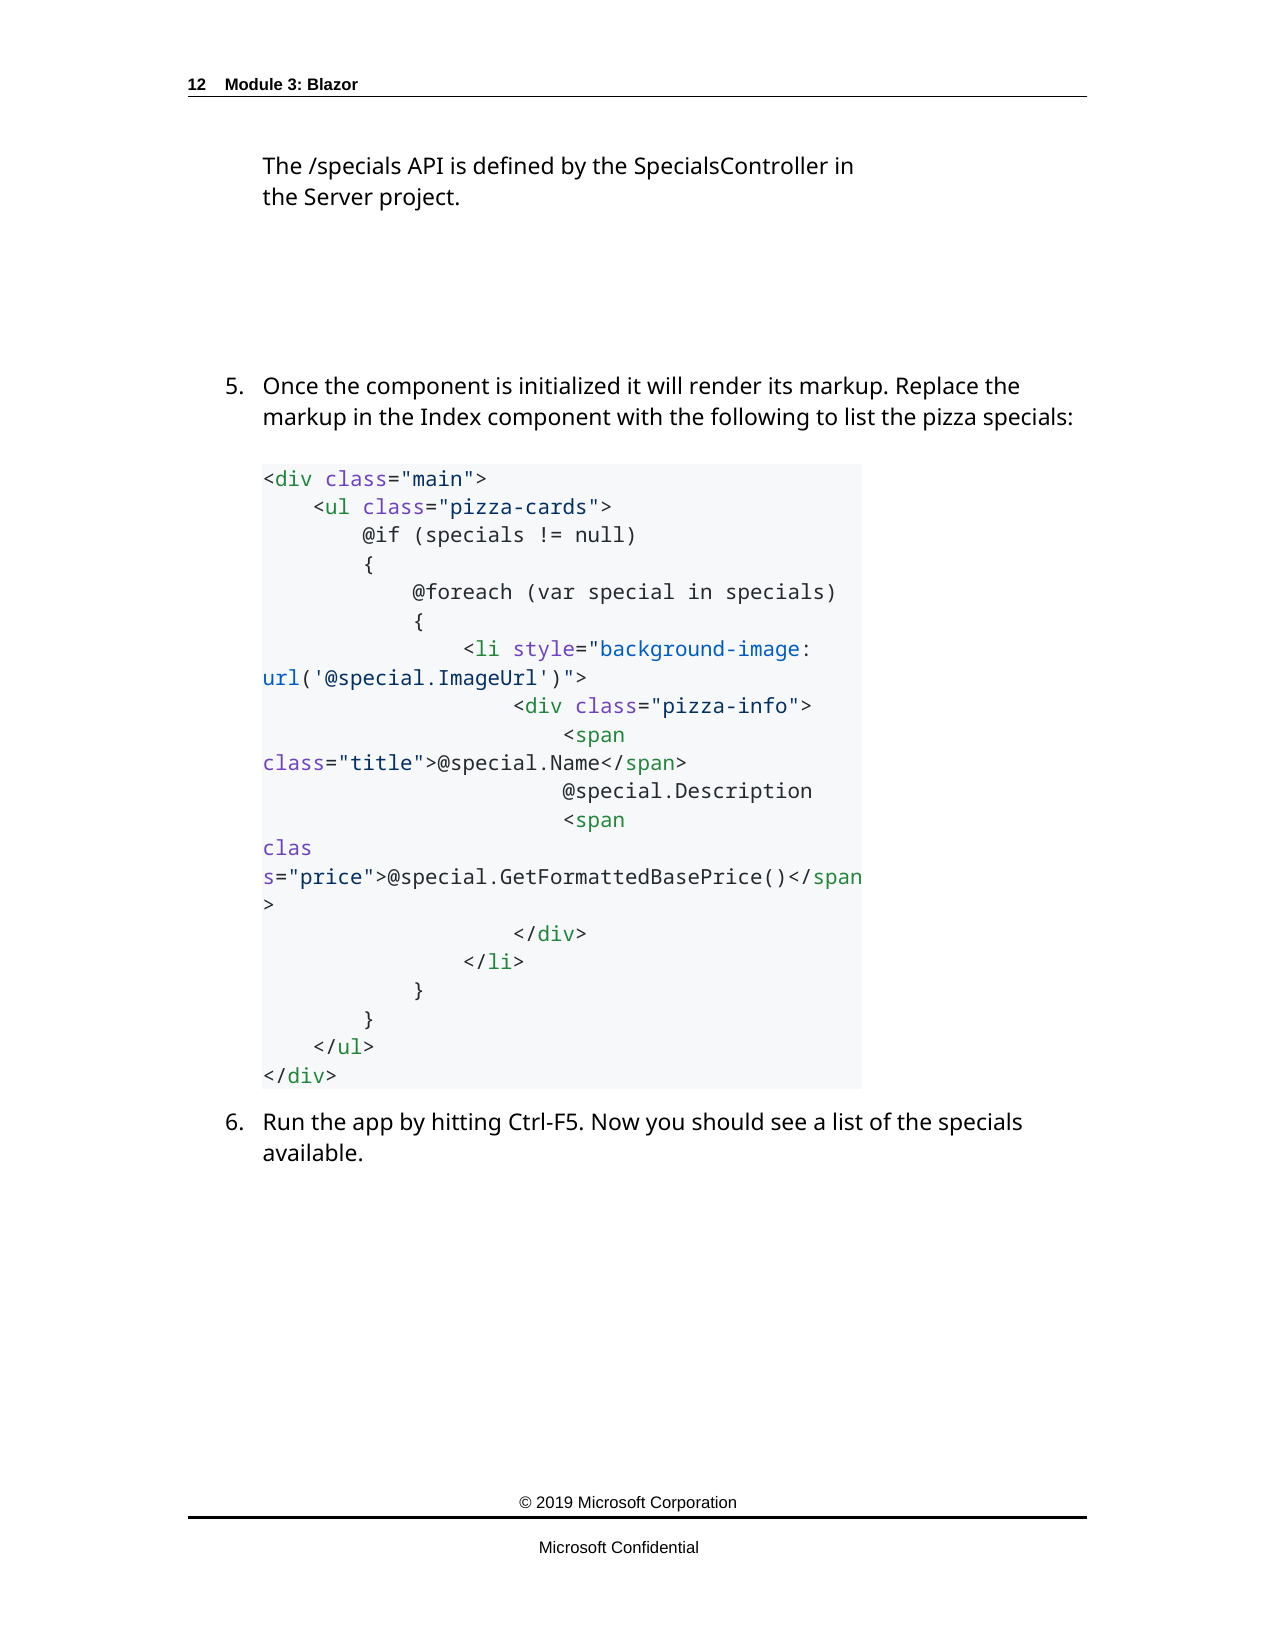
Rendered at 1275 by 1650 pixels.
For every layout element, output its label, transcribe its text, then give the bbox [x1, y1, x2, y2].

list The /specials API is defined by the SpecialsController in the Server project. [262, 150, 862, 212]
text <span class="title">@special.Name</span> [262, 720, 862, 777]
text <ul class="pizza-cards"> [262, 492, 862, 521]
text { [262, 606, 862, 634]
text } [262, 1004, 862, 1032]
list Once the component is initialized it will render its markup. Replace the markup in the Index component with the following to list the pizza specials: [225, 370, 1087, 432]
text <div class="pizza-info"> [262, 691, 862, 720]
text <span class="price">@special.GetFormattedBasePrice()</span> [262, 805, 862, 919]
text <li style="background-image: url('@special.ImageUrl')"> [262, 634, 862, 691]
text </li> [262, 947, 862, 976]
text @foreach (var special in specials) [262, 577, 862, 606]
text @special.Description [262, 777, 862, 805]
text } [262, 976, 862, 1004]
text </div> [262, 1061, 862, 1089]
text <div class="main"> [262, 464, 862, 492]
text @if (specials != null) [262, 521, 862, 549]
list Run the app by hitting Ctrl-F5. Now you should see a list of the specials available. [225, 1106, 1087, 1168]
text </ul> [262, 1032, 862, 1061]
text { [262, 549, 862, 577]
text </div> [262, 919, 862, 947]
